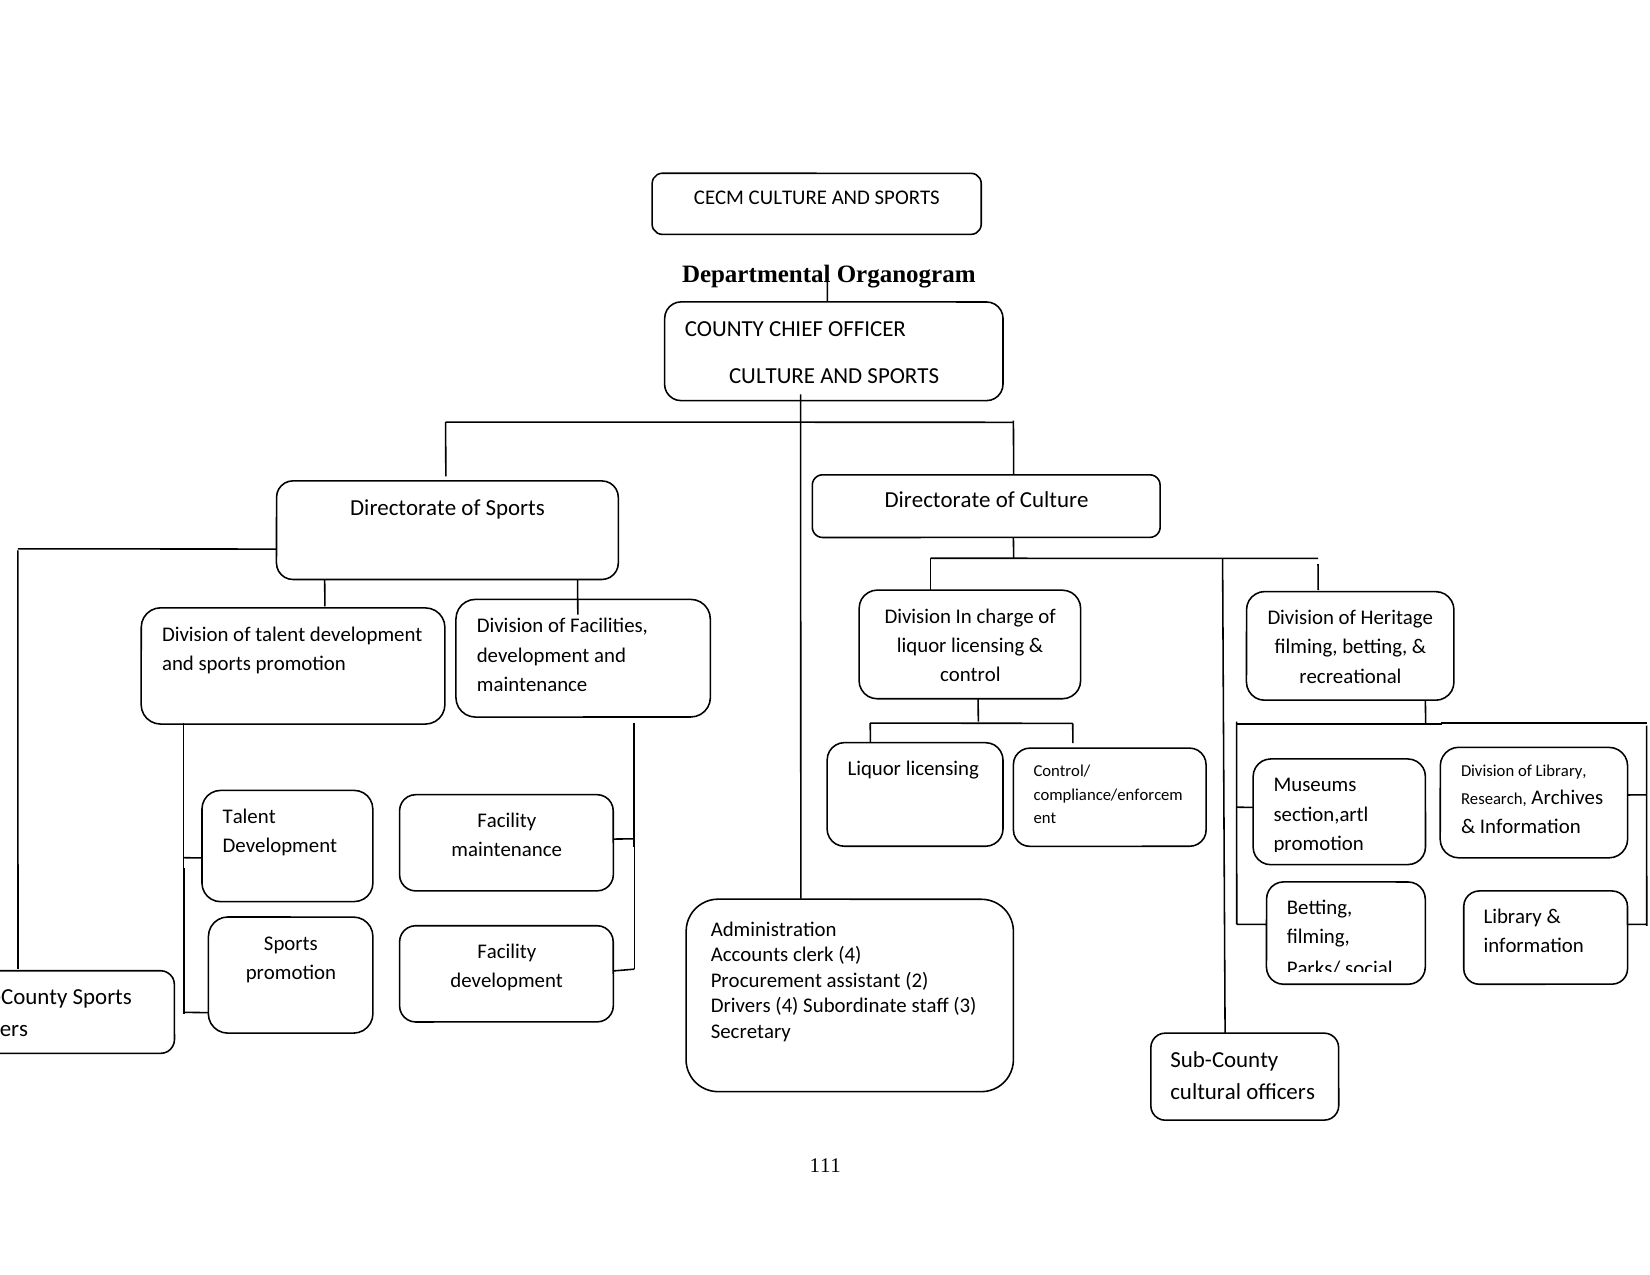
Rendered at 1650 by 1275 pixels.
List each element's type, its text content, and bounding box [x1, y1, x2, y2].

text Figure 3: Organizational Chart [979, 205, 1500, 233]
text Figure 3: Organizational Chart [157, 205, 655, 233]
text Departmental Organogram [157, 259, 1500, 288]
